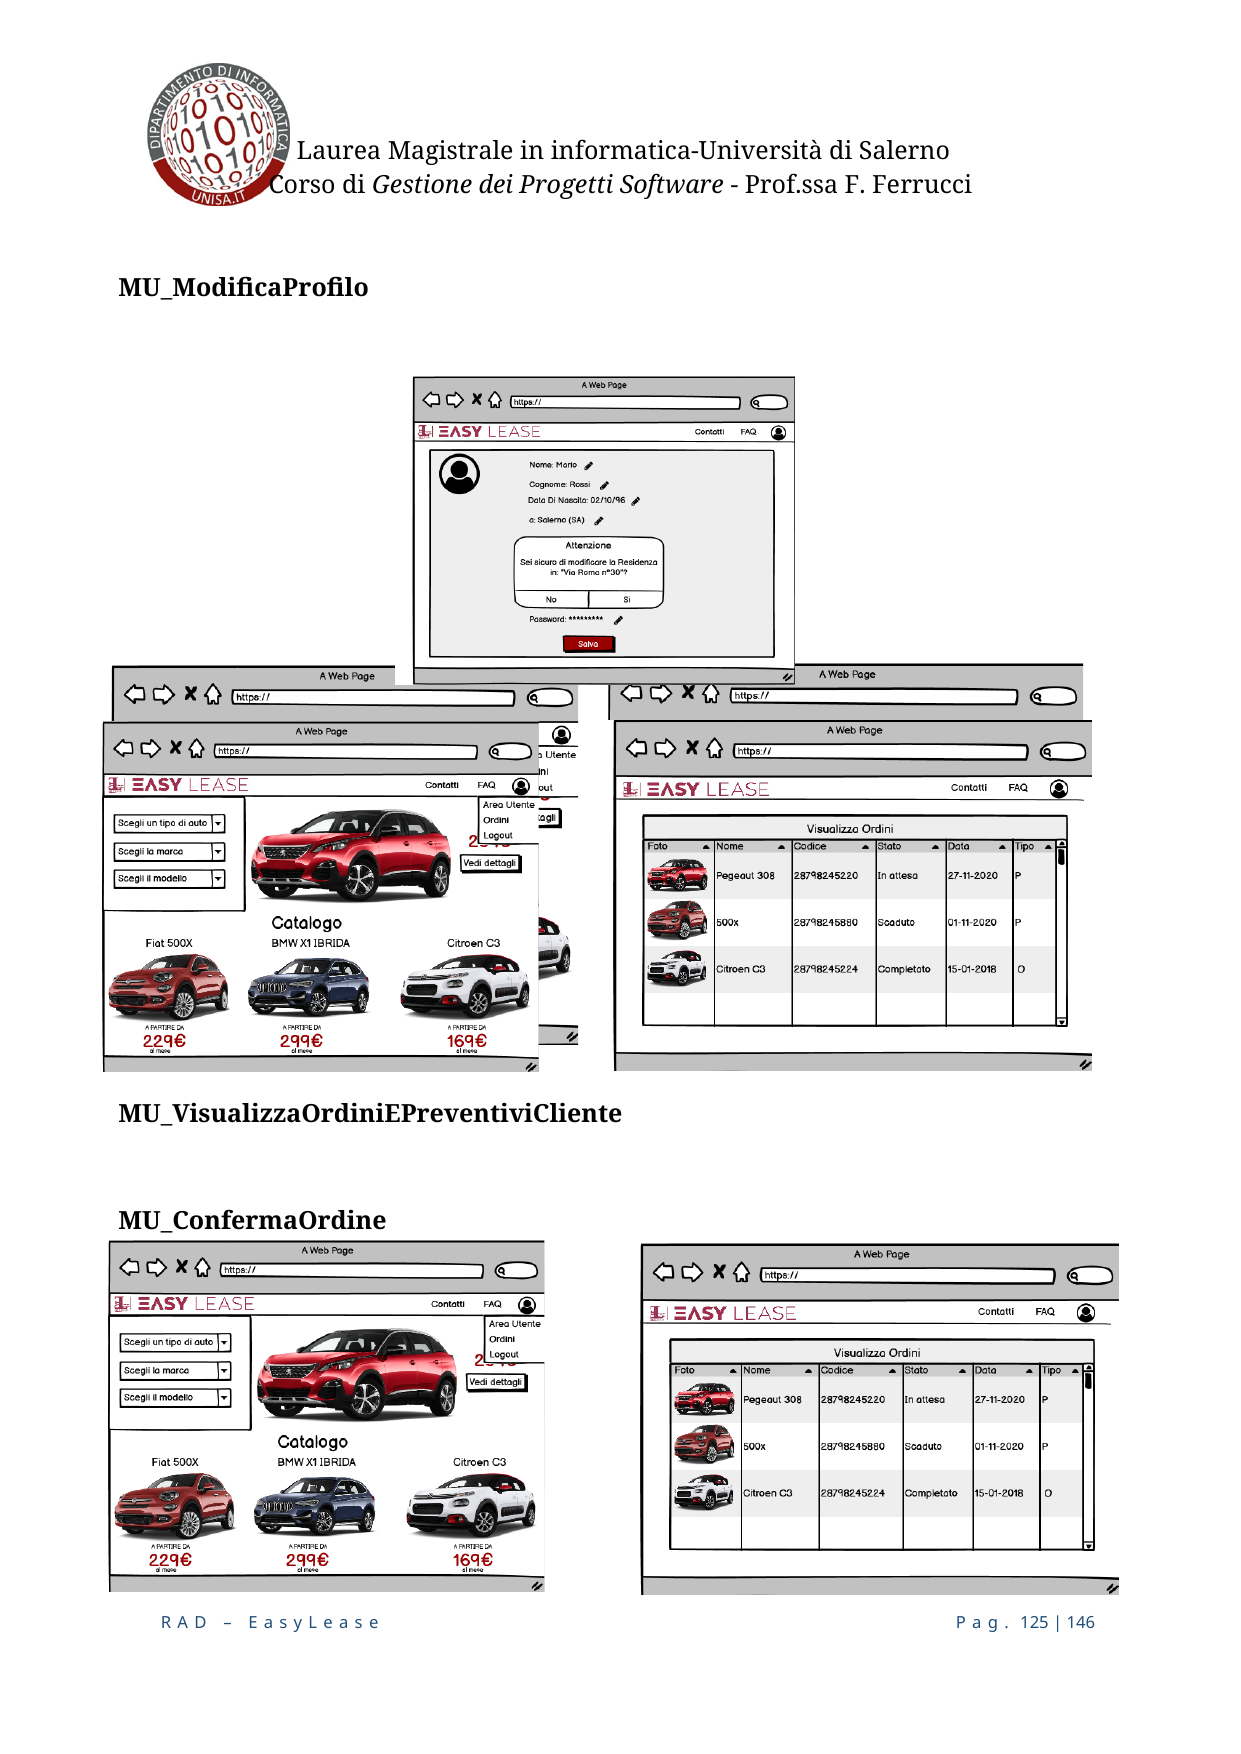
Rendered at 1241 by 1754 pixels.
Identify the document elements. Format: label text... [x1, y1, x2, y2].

picture [622, 1243, 1119, 1593]
picture [82, 376, 1092, 1071]
picture [147, 63, 290, 206]
text MU_ConfermaOrdine [118, 1203, 1122, 1237]
text MU_ModificaProfilo [118, 269, 1122, 303]
picture [88, 1240, 544, 1591]
